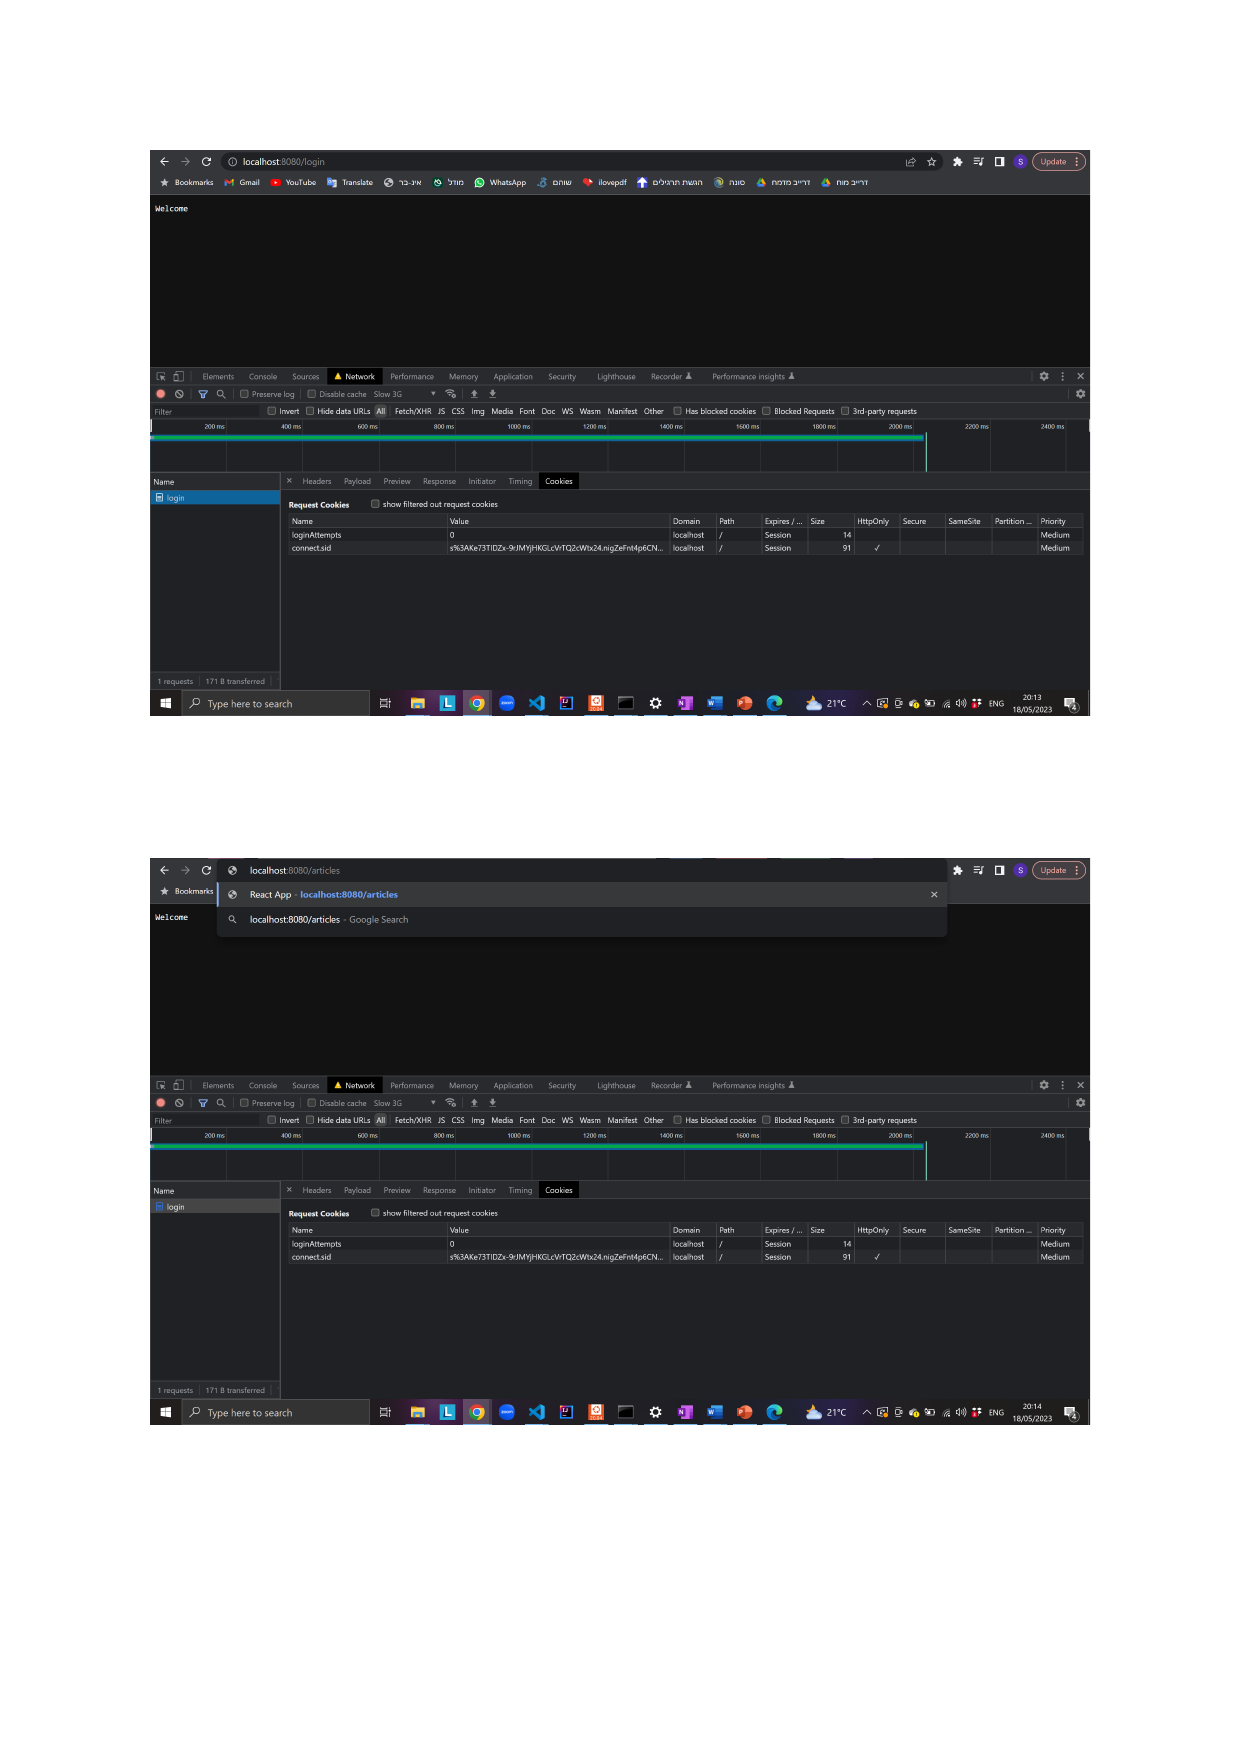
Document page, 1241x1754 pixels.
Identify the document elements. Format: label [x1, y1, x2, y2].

picture [150, 150, 1091, 716]
picture [150, 858, 1091, 1425]
